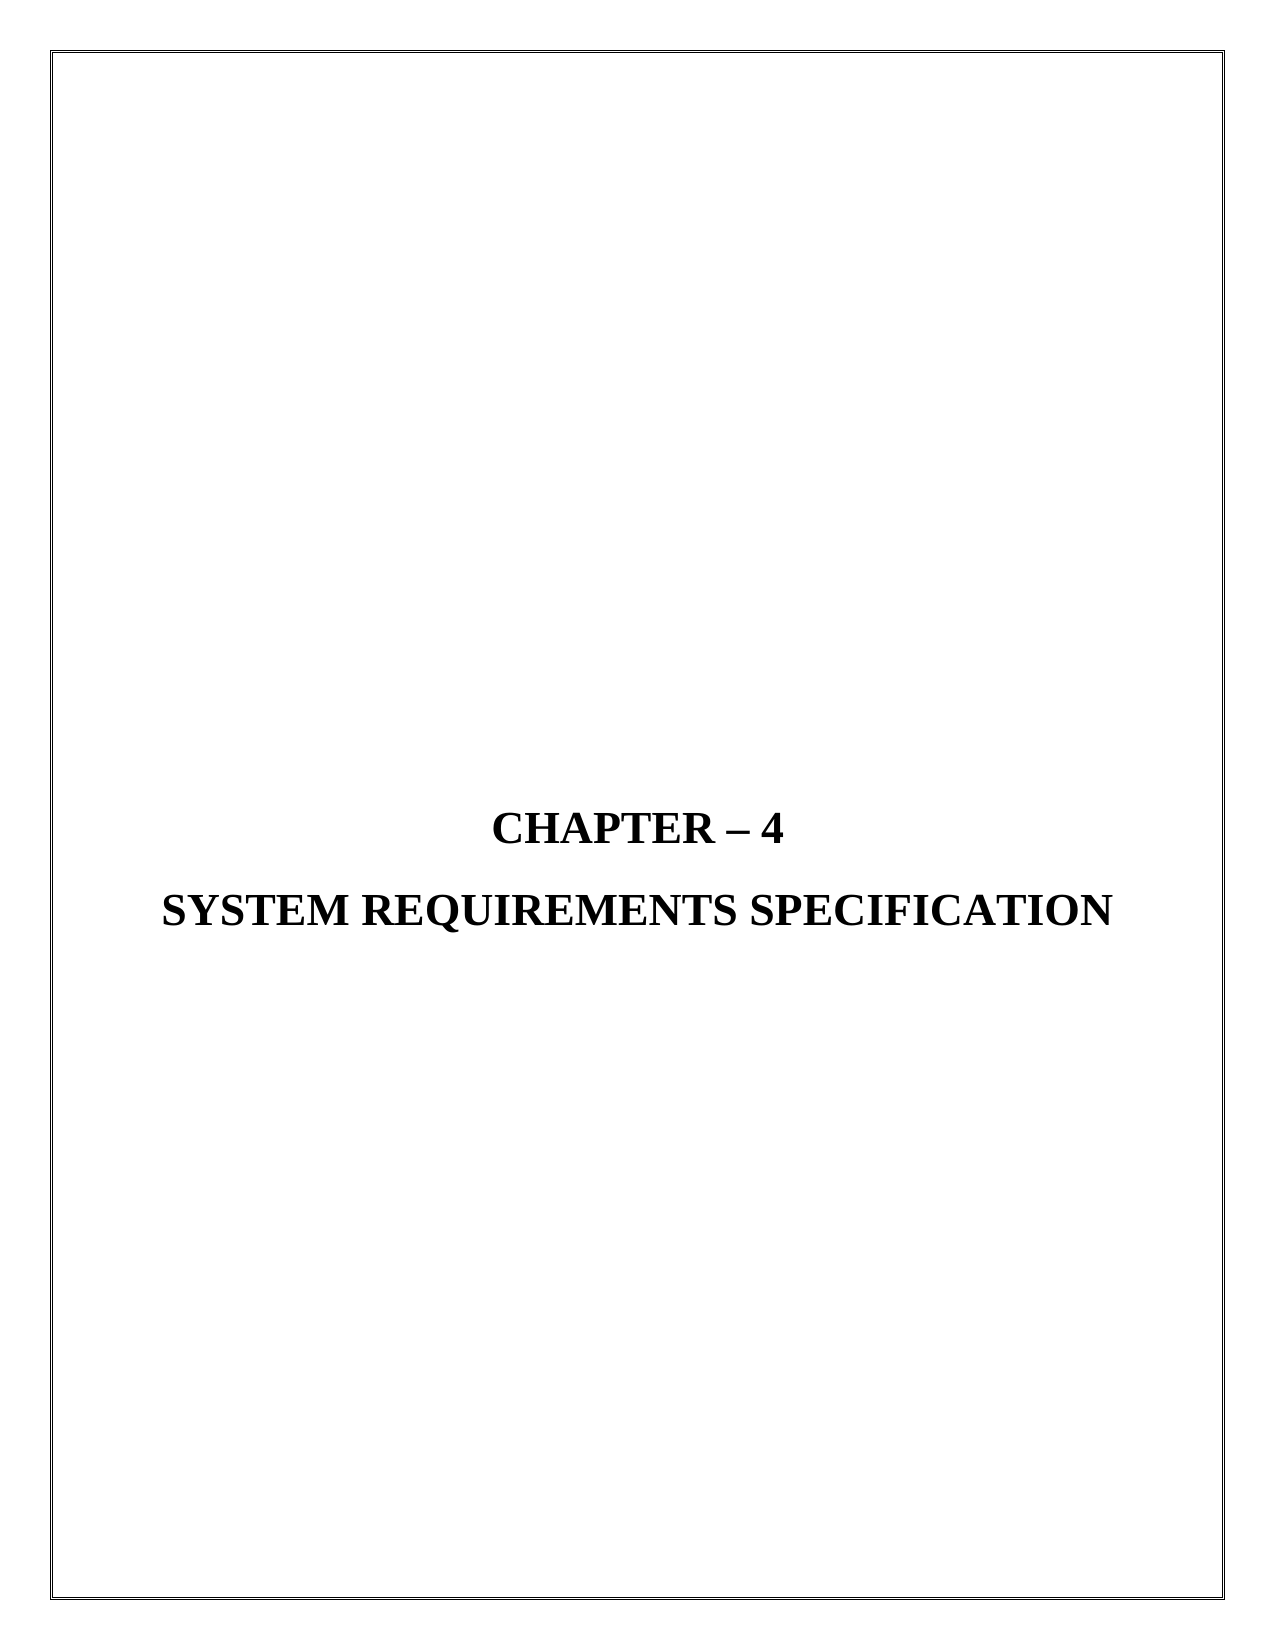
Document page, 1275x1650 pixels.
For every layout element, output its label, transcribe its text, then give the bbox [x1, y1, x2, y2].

text CHAPTER – 4 [150, 801, 1125, 853]
text SYSTEM REQUIREMENTS SPECIFICATION [150, 882, 1125, 935]
